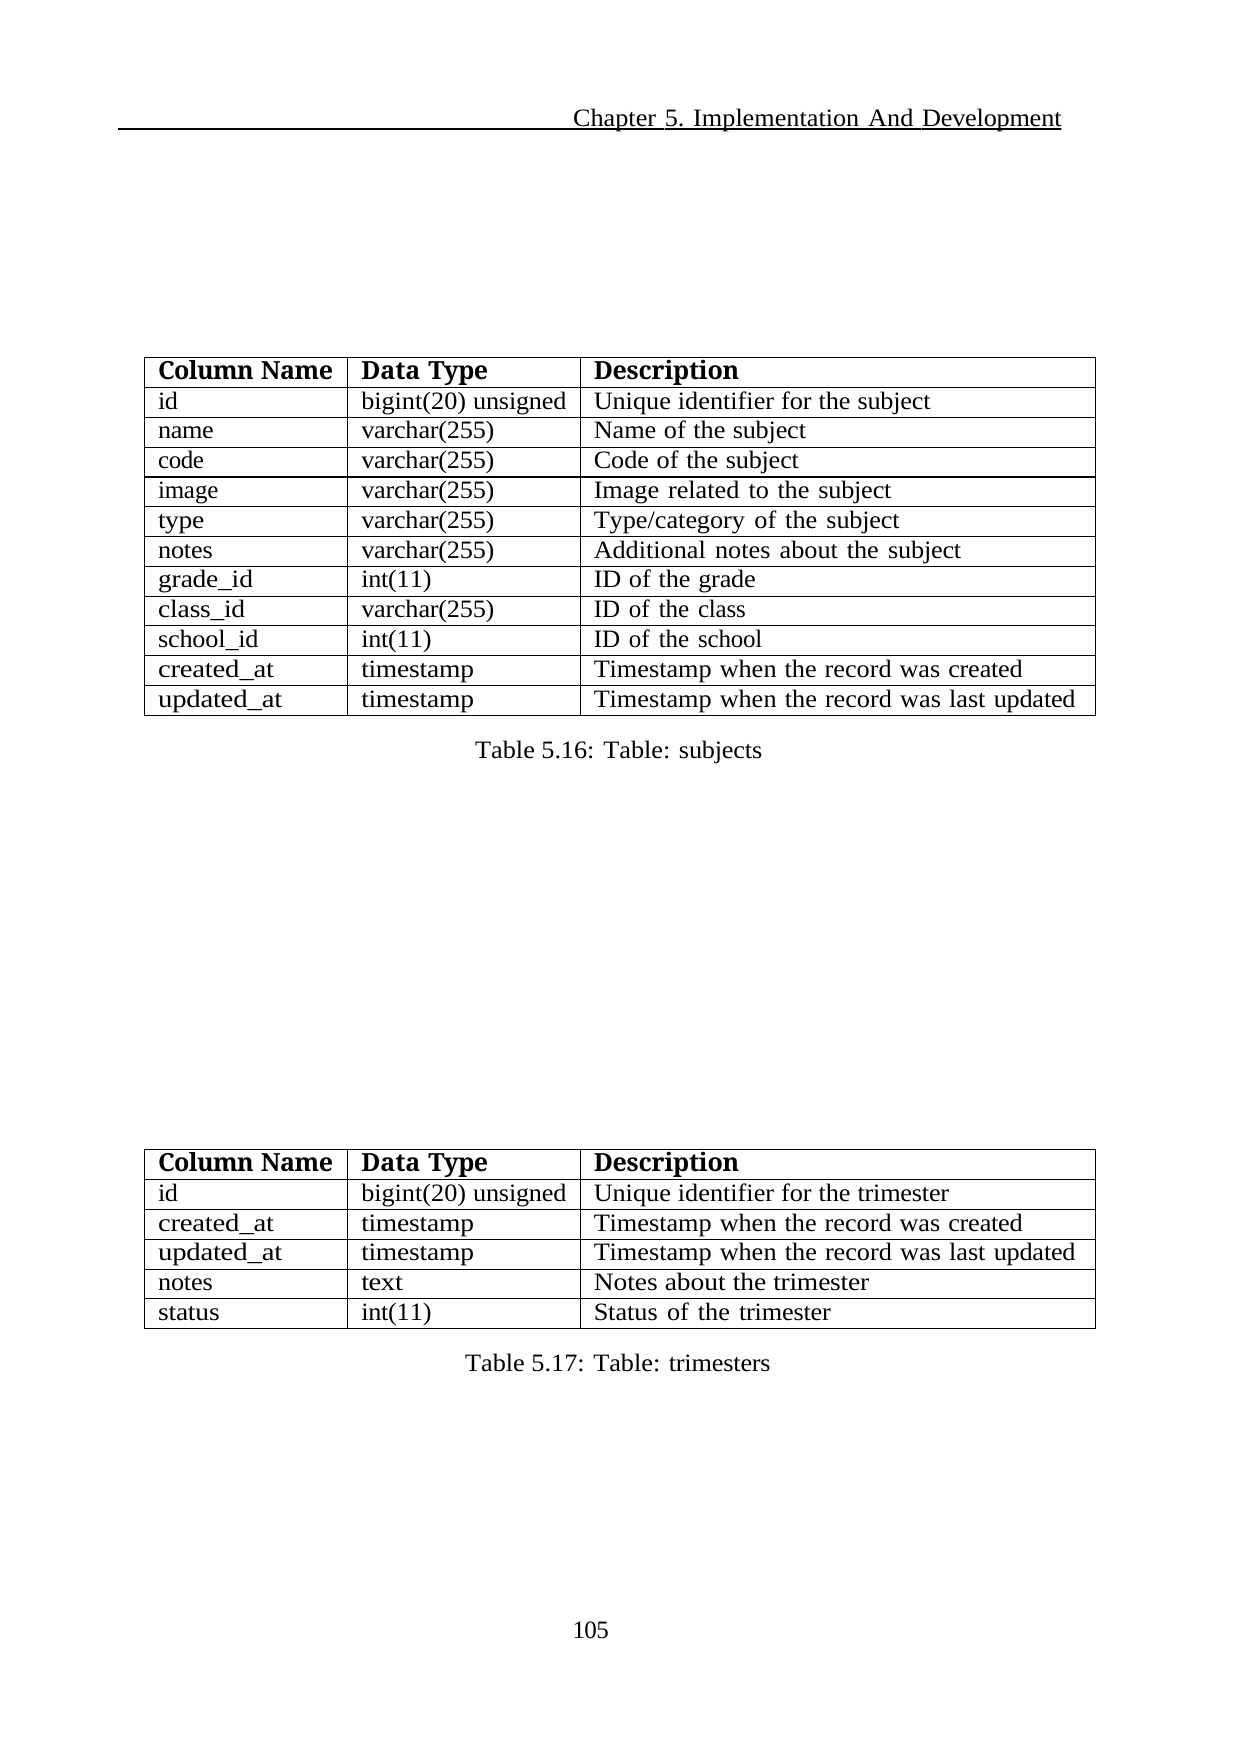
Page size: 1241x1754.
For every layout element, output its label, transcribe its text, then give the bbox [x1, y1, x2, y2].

table_cell Timestamp when the record was last updated [581, 686, 1095, 715]
table_cell type [145, 507, 347, 536]
table_header Column Name [145, 358, 347, 387]
table_header Description [581, 358, 1095, 387]
table_cell notes [145, 537, 347, 566]
table_cell ID of the grade [581, 567, 1095, 596]
table_cell timestamp [348, 1240, 580, 1268]
table_cell Timestamp when the record was last updated [581, 1240, 1095, 1268]
table_cell created_at [145, 1210, 347, 1239]
table_cell code [145, 448, 347, 476]
table_cell image [145, 478, 347, 506]
table_cell created_at [145, 656, 347, 685]
table_cell int(11) [348, 1299, 580, 1328]
table_cell Timestamp when the record was created [581, 656, 1095, 685]
table_cell id [145, 1180, 347, 1209]
table_cell updated_at [145, 686, 347, 715]
table_cell Code of the subject [581, 448, 1095, 476]
table_cell Additional notes about the subject [581, 537, 1095, 566]
table_cell school_id [145, 626, 347, 655]
table_cell timestamp [348, 1210, 580, 1239]
table_cell Status of the trimester [581, 1299, 1095, 1328]
table_cell bigint(20) unsigned [348, 1180, 580, 1209]
table_cell Type/category of the subject [581, 507, 1095, 536]
table_header Data Type [348, 358, 580, 387]
table_cell notes [145, 1270, 347, 1298]
table_header Column Name [145, 1150, 347, 1179]
table_cell name [145, 418, 347, 447]
table_cell class_id [145, 597, 347, 625]
table_cell grade_id [145, 567, 347, 596]
table_header Data Type [348, 1150, 580, 1179]
table_cell ID of the class [581, 597, 1095, 625]
table_cell timestamp [348, 656, 580, 685]
table_cell Image related to the subject [581, 478, 1095, 506]
table_cell bigint(20) unsigned [348, 388, 580, 417]
table_cell Unique identifier for the subject [581, 388, 1095, 417]
table_cell Unique identifier for the trimester [581, 1180, 1095, 1209]
table_cell int(11) [348, 567, 580, 596]
table_cell varchar(255) [348, 537, 580, 566]
table_cell ID of the school [581, 626, 1095, 655]
table_cell updated_at [145, 1240, 347, 1268]
text Table 5.16: Table: subjects [475, 735, 1226, 764]
table_cell Notes about the trimester [581, 1270, 1095, 1298]
table_header Description [581, 1150, 1095, 1179]
table_cell Name of the subject [581, 418, 1095, 447]
table_cell timestamp [348, 686, 580, 715]
table_cell varchar(255) [348, 448, 580, 476]
table_cell id [145, 388, 347, 417]
table_cell varchar(255) [348, 507, 580, 536]
text Table 5.17: Table: trimesters [465, 1348, 1226, 1377]
table_cell status [145, 1299, 347, 1328]
table_cell text [348, 1270, 580, 1298]
table_cell int(11) [348, 626, 580, 655]
table_cell varchar(255) [348, 597, 580, 625]
table_cell varchar(255) [348, 418, 580, 447]
table_cell varchar(255) [348, 478, 580, 506]
table_cell Timestamp when the record was created [581, 1210, 1095, 1239]
